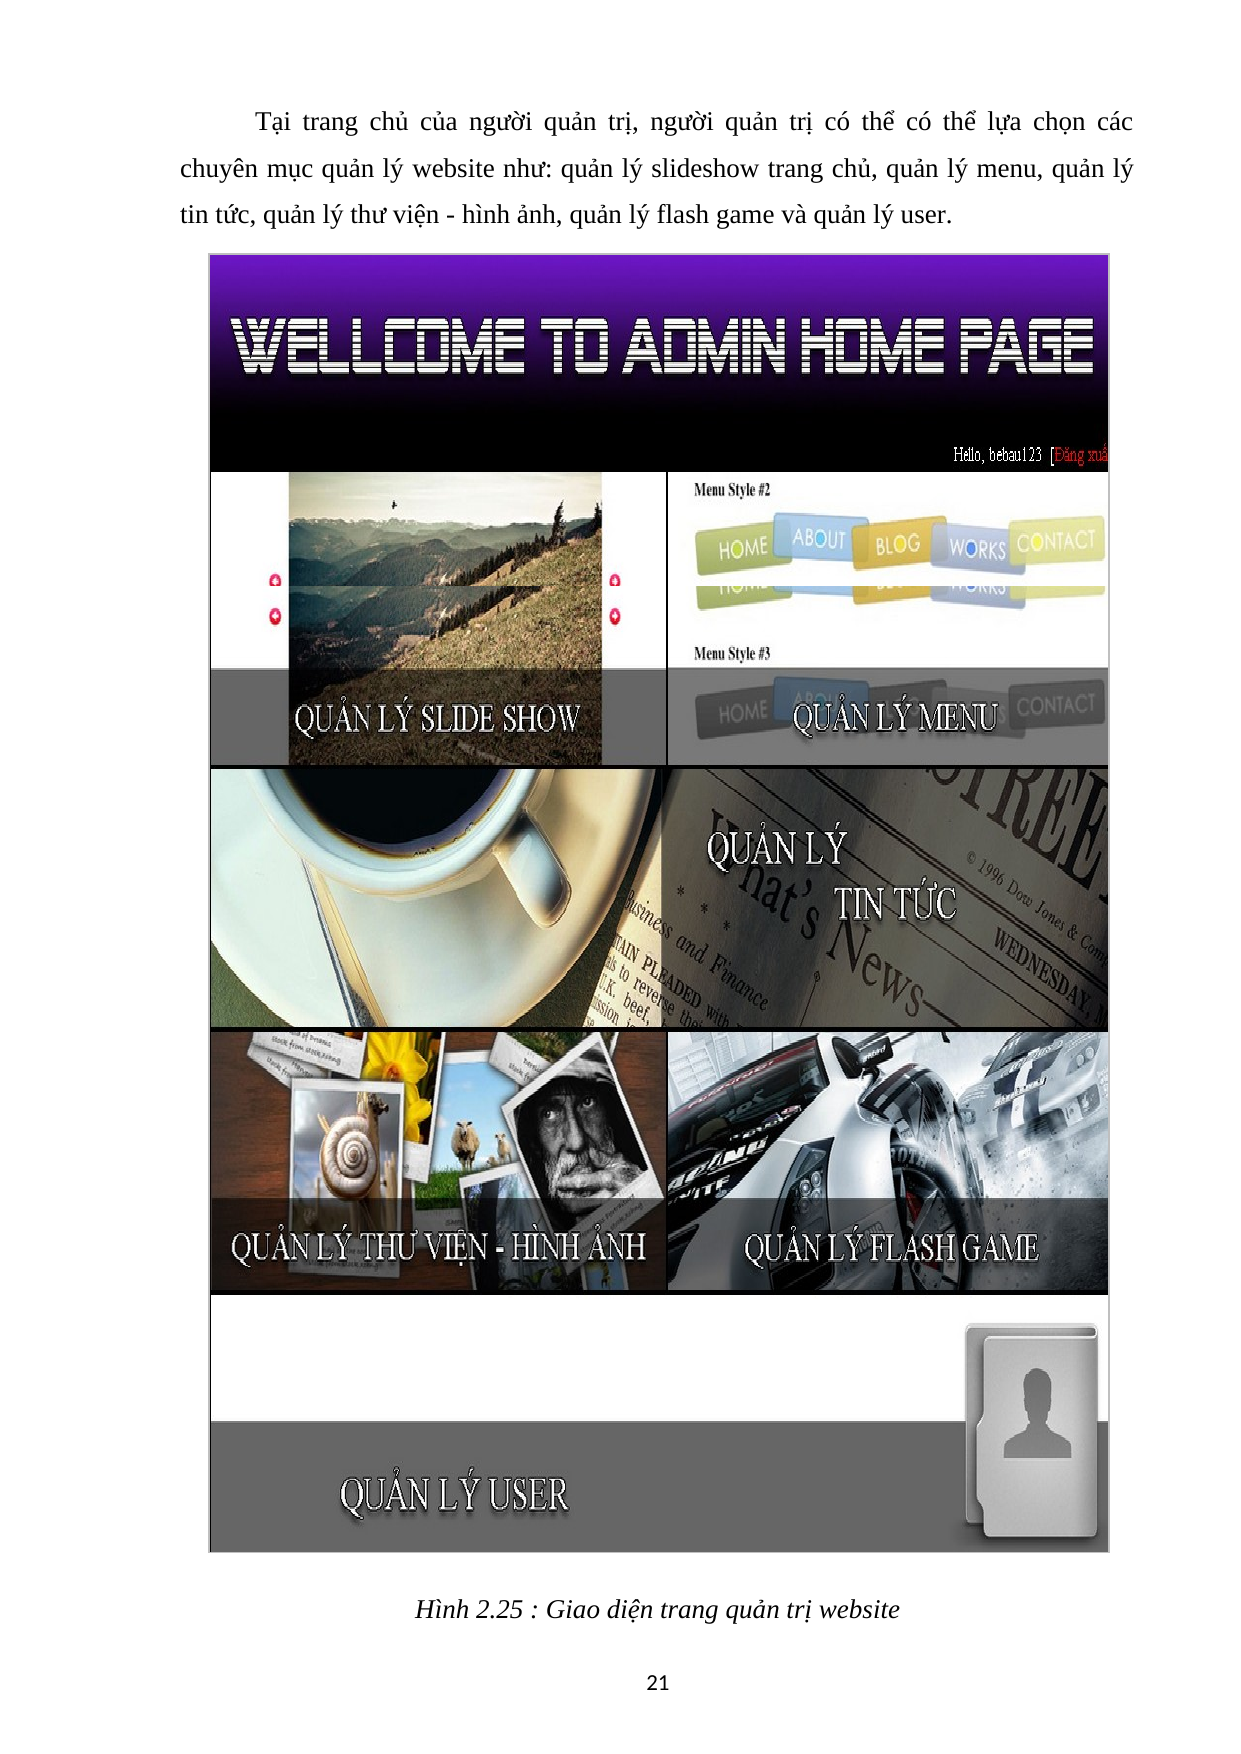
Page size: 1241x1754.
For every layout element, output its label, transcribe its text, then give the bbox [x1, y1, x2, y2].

picture [210, 255, 1108, 1552]
text Tại trang chủ của người quản trị, người quản trị có thể có thể lựa chọn các chuyên mục quản lý website như: quản lý slideshow trang chủ, quản lý menu, quản lý tin tức, quản lý thư viện - hình ảnh, quản lý flash game và quản lý user. [180, 105, 1135, 229]
text Hình 2.25 : Giao diện trang quản trị website [180, 1593, 1135, 1624]
